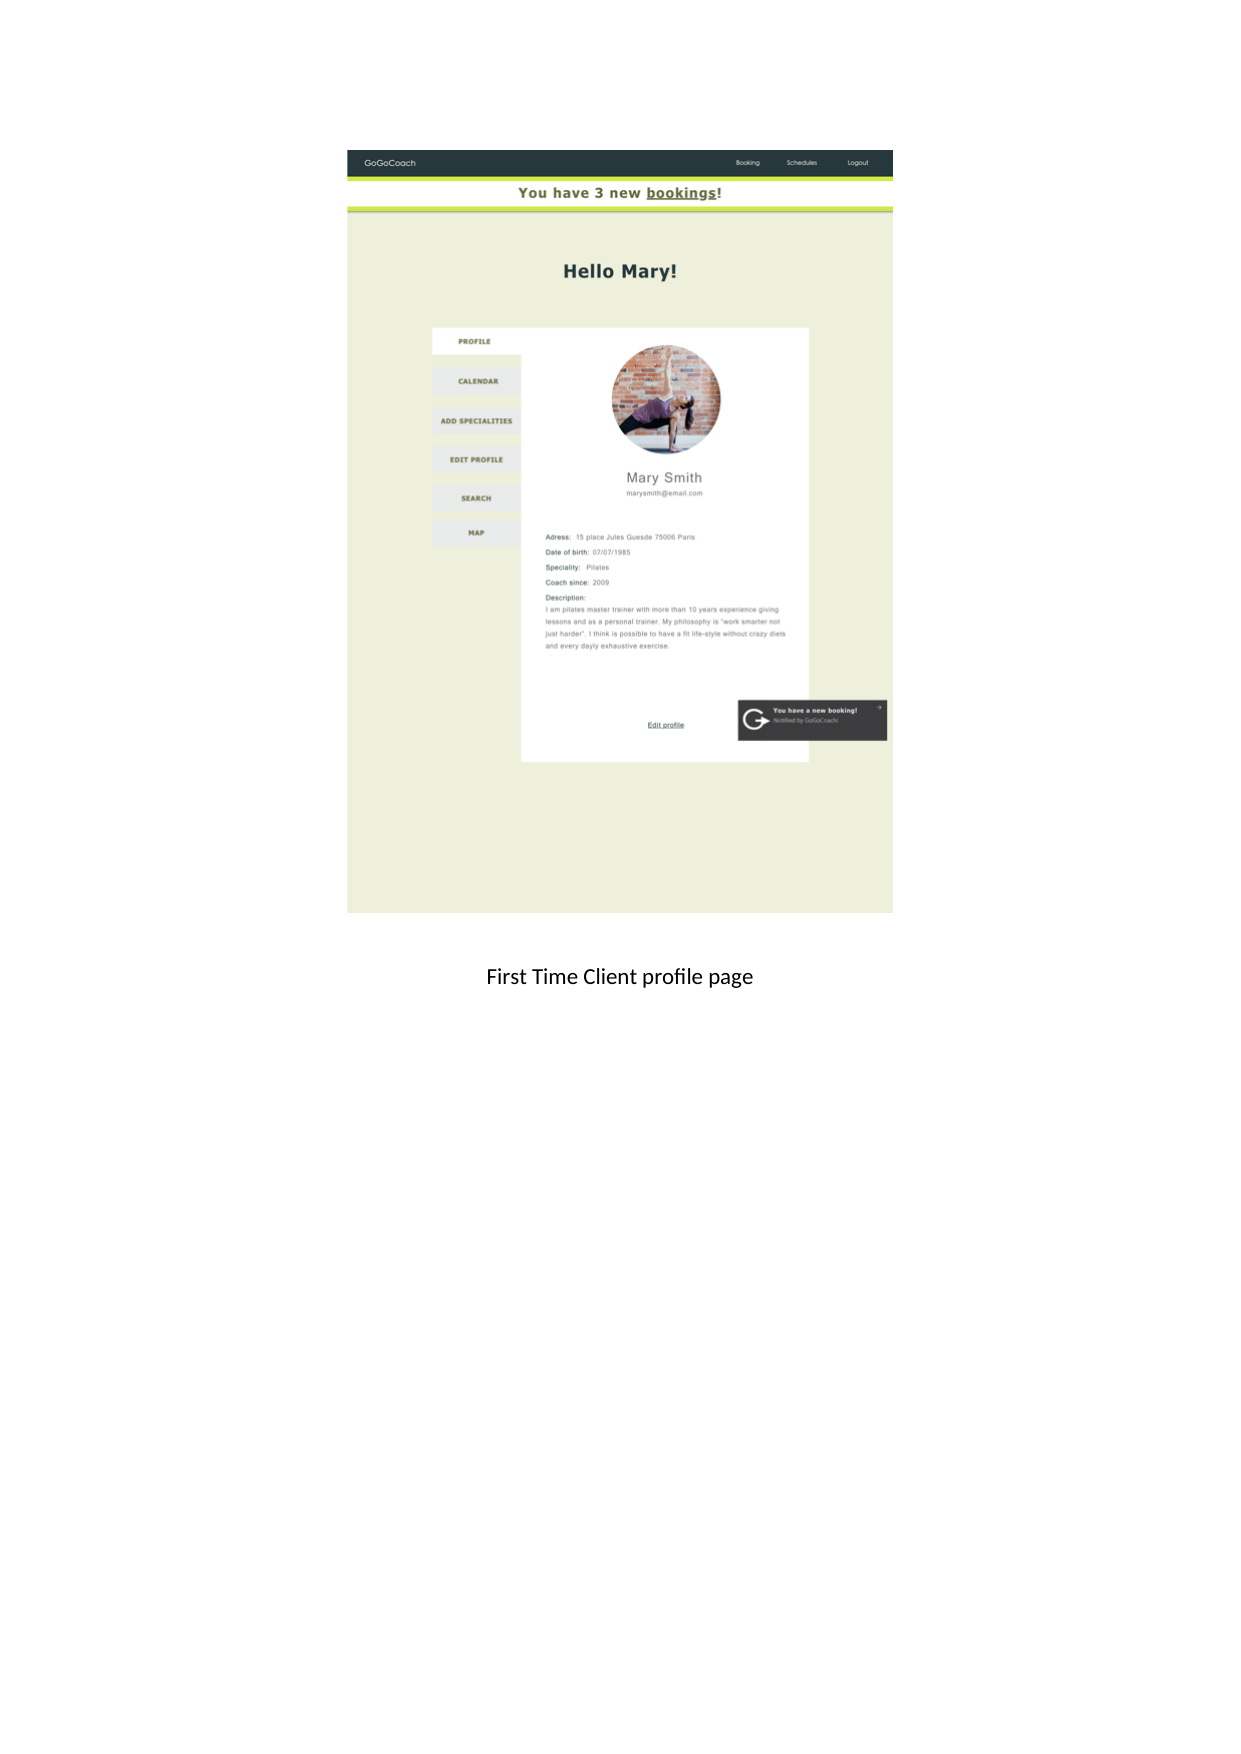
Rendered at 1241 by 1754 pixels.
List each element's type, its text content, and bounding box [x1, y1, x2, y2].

picture [347, 150, 893, 913]
text First Time Client profile page [150, 962, 1090, 991]
